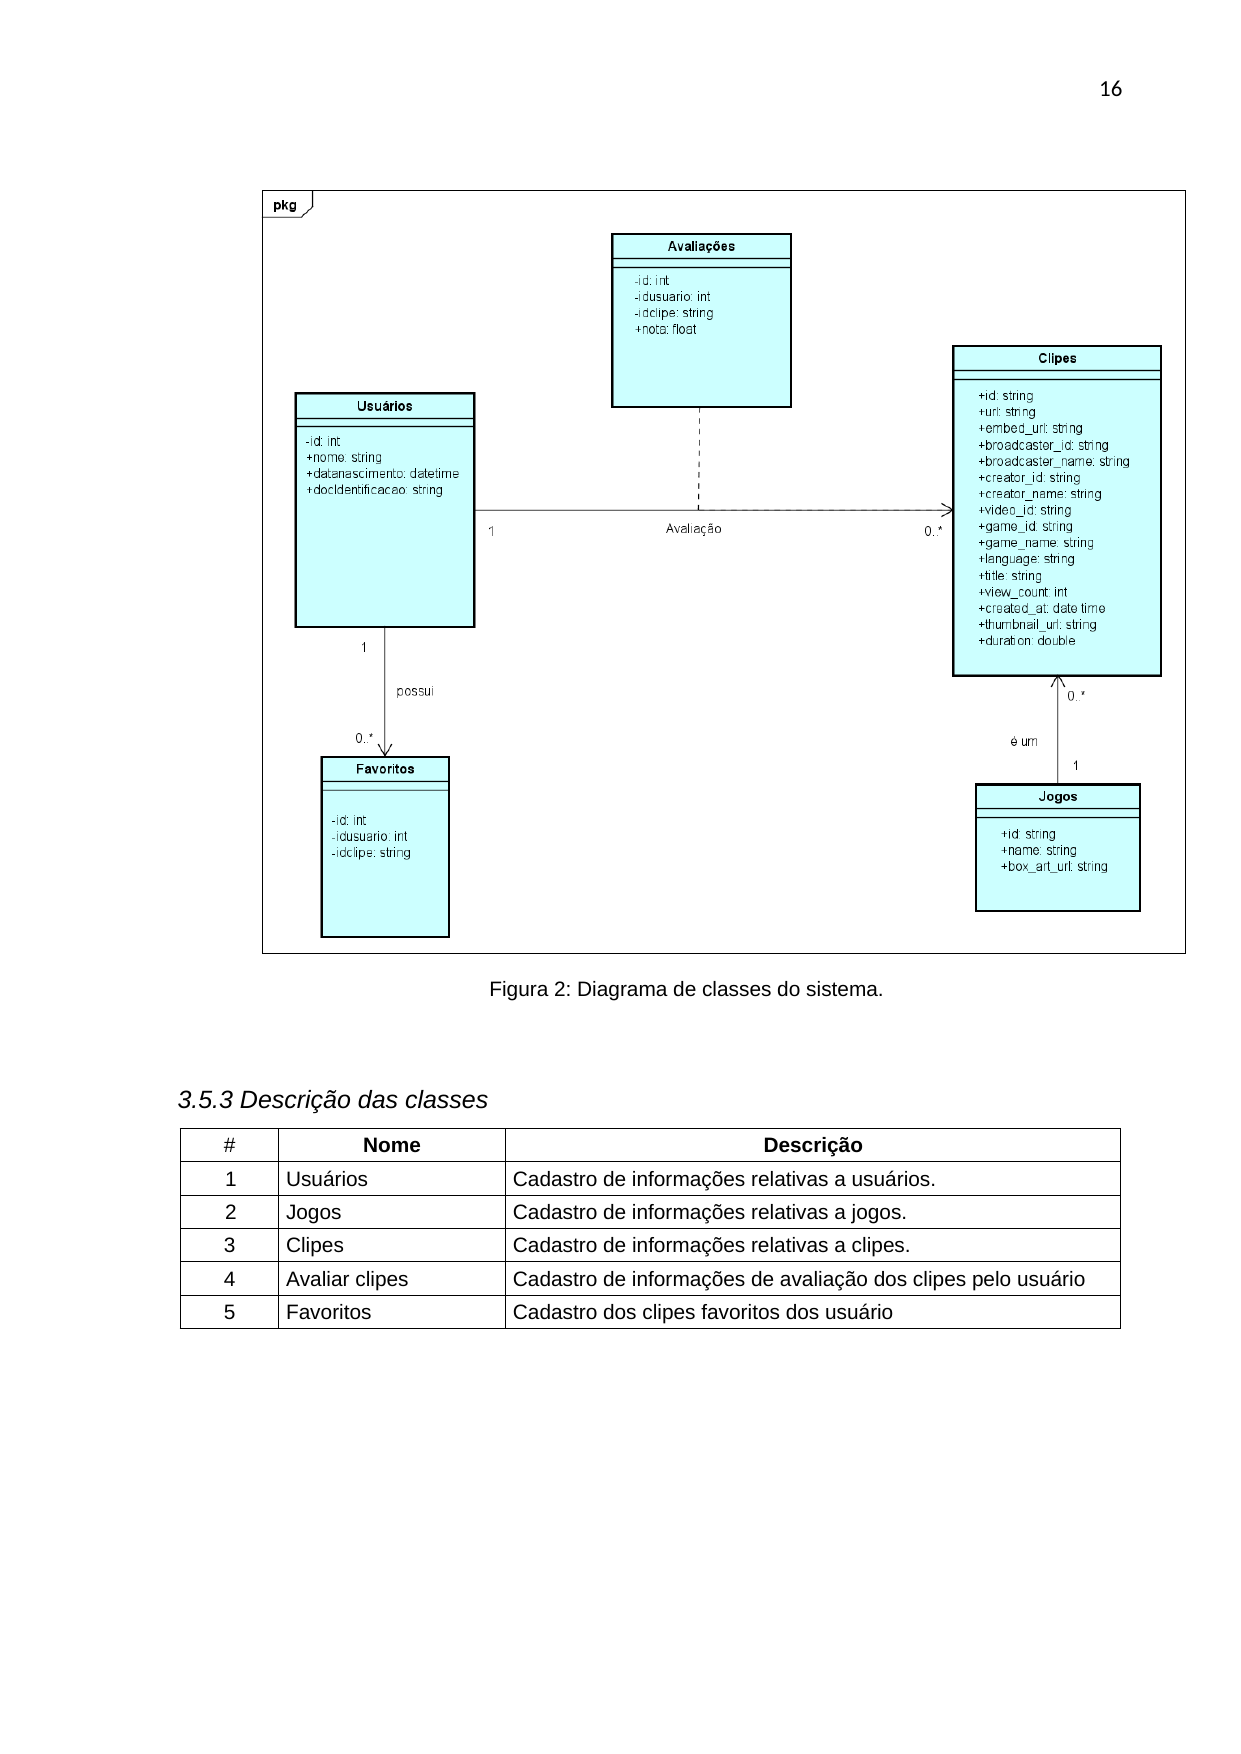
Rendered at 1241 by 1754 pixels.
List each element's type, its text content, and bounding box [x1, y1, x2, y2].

table_cell Usuários [279, 1162, 505, 1194]
table_header Descrição [506, 1129, 1120, 1161]
table_cell Cadastro de informações relativas a jogos. [506, 1196, 1120, 1228]
table_cell Favoritos [279, 1296, 505, 1328]
text Figura 2: Diagrama de classes do sistema. [177, 977, 1122, 1001]
table_cell Cadastro de informações relativas a clipes. [506, 1229, 1120, 1261]
picture [251, 179, 1196, 963]
table_cell Cadastro de informações relativas a usuários. [506, 1162, 1120, 1194]
table_cell Cadastro de informações de avaliação dos clipes pelo usuário [506, 1262, 1120, 1294]
table_cell 4 [181, 1262, 278, 1294]
table_cell 5 [181, 1296, 278, 1328]
table_cell Jogos [279, 1196, 505, 1228]
table_cell Clipes [279, 1229, 505, 1261]
table_header Nome [279, 1129, 505, 1161]
table_cell Avaliar clipes [279, 1262, 505, 1294]
table_cell 3 [181, 1229, 278, 1261]
table_cell [181, 1162, 278, 1194]
subtitle 3.5.3 Descrição das classes [177, 1085, 1122, 1113]
table_cell Cadastro dos clipes favoritos dos usuário [506, 1296, 1120, 1328]
table_cell 2 [181, 1196, 278, 1228]
table_header # [181, 1129, 278, 1161]
